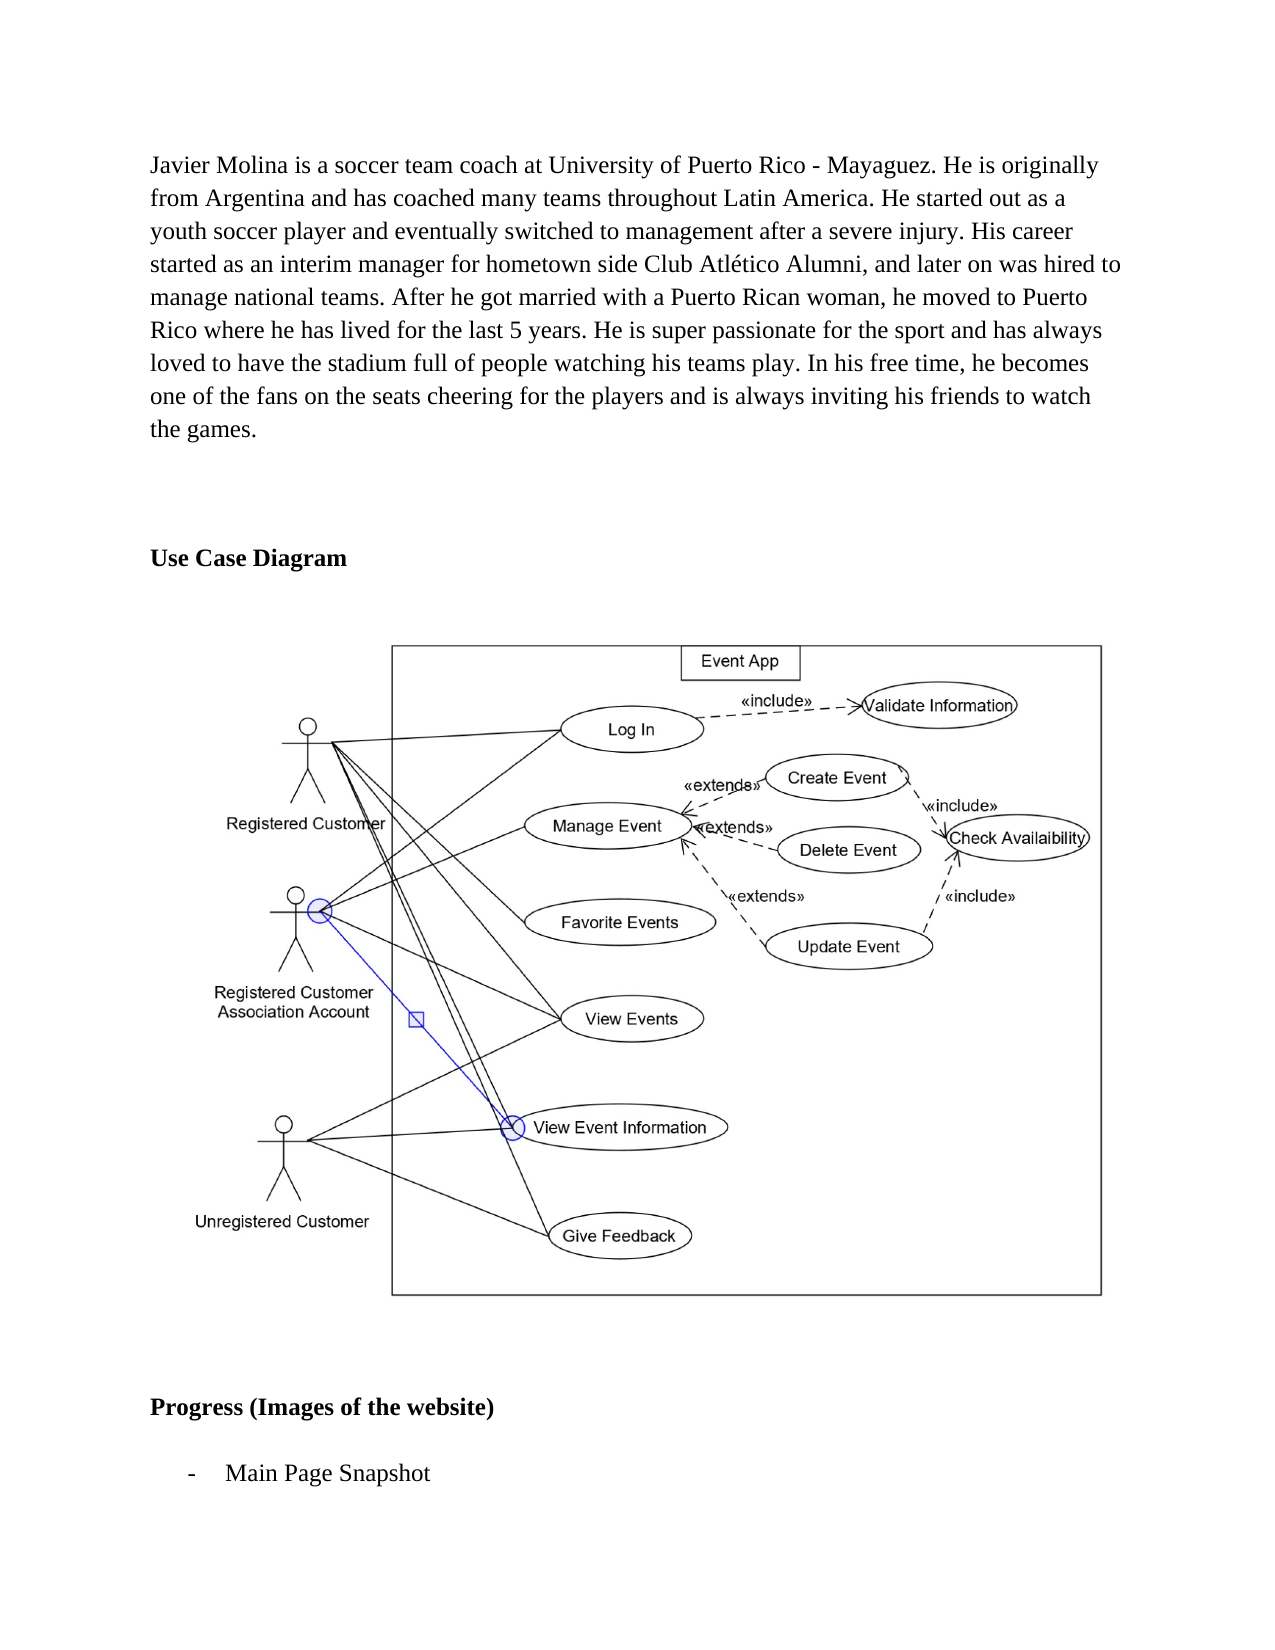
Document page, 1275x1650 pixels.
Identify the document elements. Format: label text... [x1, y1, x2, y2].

text Javier Molina is a soccer team coach at University of Puerto Rico - Mayaguez. He is originally from Argentina and has coached many teams throughout Latin America. He started out as a youth soccer player and eventually switched to management after a severe injury. His career started as an interim manager for hometown side Club Atlético Alumni, and later on was hired to manage national teams. After he got married with a Puerto Rican woman, he moved to Puerto Rico where he has lived for the last 5 years. He is super passionate for the sport and has always loved to have the stadium full of people watching his teams play. In his free time, he becomes one of the fans on the seats cheering for the players and is always inviting his friends to watch the games. [150, 150, 1125, 443]
picture [150, 609, 1125, 1356]
list Main Page Snapshot [187, 1458, 1125, 1487]
text Use Case Diagram [150, 543, 1125, 572]
text Progress (Images of the website) [150, 1392, 1125, 1421]
